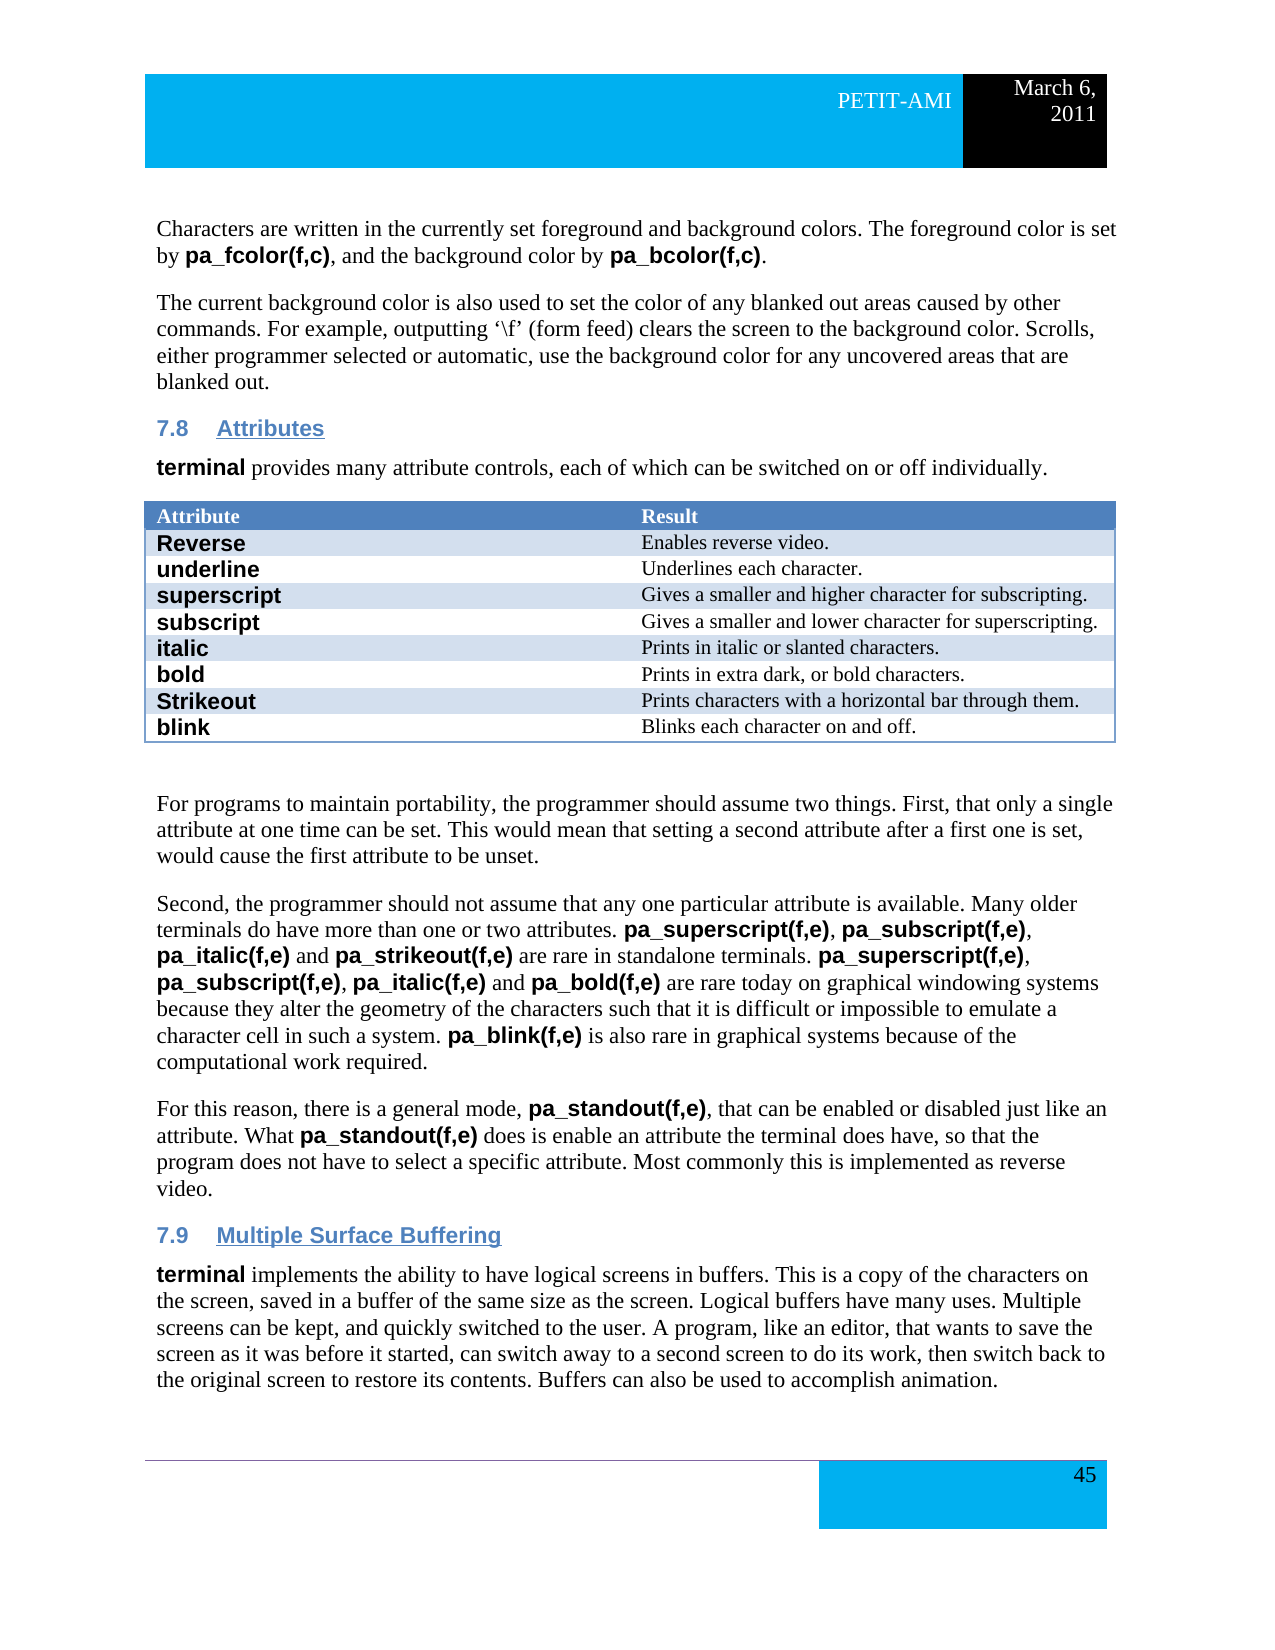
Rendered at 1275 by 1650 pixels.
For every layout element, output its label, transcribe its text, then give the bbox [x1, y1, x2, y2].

text The current background color is also used to set the color of any blanked out areas caused by other commands. For example, outputting ‘\f’ (form feed) clears the screen to the background color. Scrolls, either programmer selected or automatic, use the background color for any uncovered areas that are blanked out. [156, 289, 1118, 394]
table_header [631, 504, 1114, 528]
text Second, the programmer should not assume that any one particular attribute is available. Many older terminals do have more than one or two attributes. pa_superscript(f,e), pa_subscript(f,e), pa_italic(f,e) and pa_strikeout(f,e) are rare in standalone terminals. pa_superscript(f,e), pa_subscript(f,e), pa_italic(f,e) and pa_bold(f,e) are rare today on graphical windowing systems because they alter the geometry of the characters such that it is difficult or impossible to emulate a character cell in such a system. pa_blink(f,e) is also rare in graphical systems because of the computational work required. [156, 890, 1118, 1074]
text terminal provides many attribute controls, each of which can be switched on or off individually. [156, 454, 1118, 481]
text terminal implements the ability to have logical screens in buffers. This is a copy of the characters on the screen, saved in a buffer of the same size as the screen. Logical buffers have many uses. Multiple screens can be kept, and quickly switched to the user. A program, like an editor, that wants to save the screen as it was before it started, can switch away to a second screen to do its work, then switch back to the original screen to restore its contents. Buffers can also be used to accomplish animation. [156, 1261, 1118, 1393]
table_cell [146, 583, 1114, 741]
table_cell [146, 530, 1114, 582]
text For this reason, there is a general mode, pa_standout(f,e), that can be enabled or disabled just like an attribute. What pa_standout(f,e) does is enable an attribute the terminal does have, so that the program does not have to select a specific attribute. Most commonly this is implemented as reverse video. [156, 1095, 1118, 1201]
subtitle Multiple Surface Buffering [156, 1222, 1118, 1248]
text Characters are written in the currently set foreground and background colors. The foreground color is set by pa_fcolor(f,c), and the background color by pa_bcolor(f,c). [156, 215, 1118, 268]
text For programs to maintain portability, the programmer should assume two things. First, that only a single attribute at one time can be set. This would mean that setting a second attribute after a first one is set, would cause the first attribute to be unset. [156, 790, 1118, 869]
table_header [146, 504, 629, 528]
subtitle Attributes [156, 415, 1118, 442]
